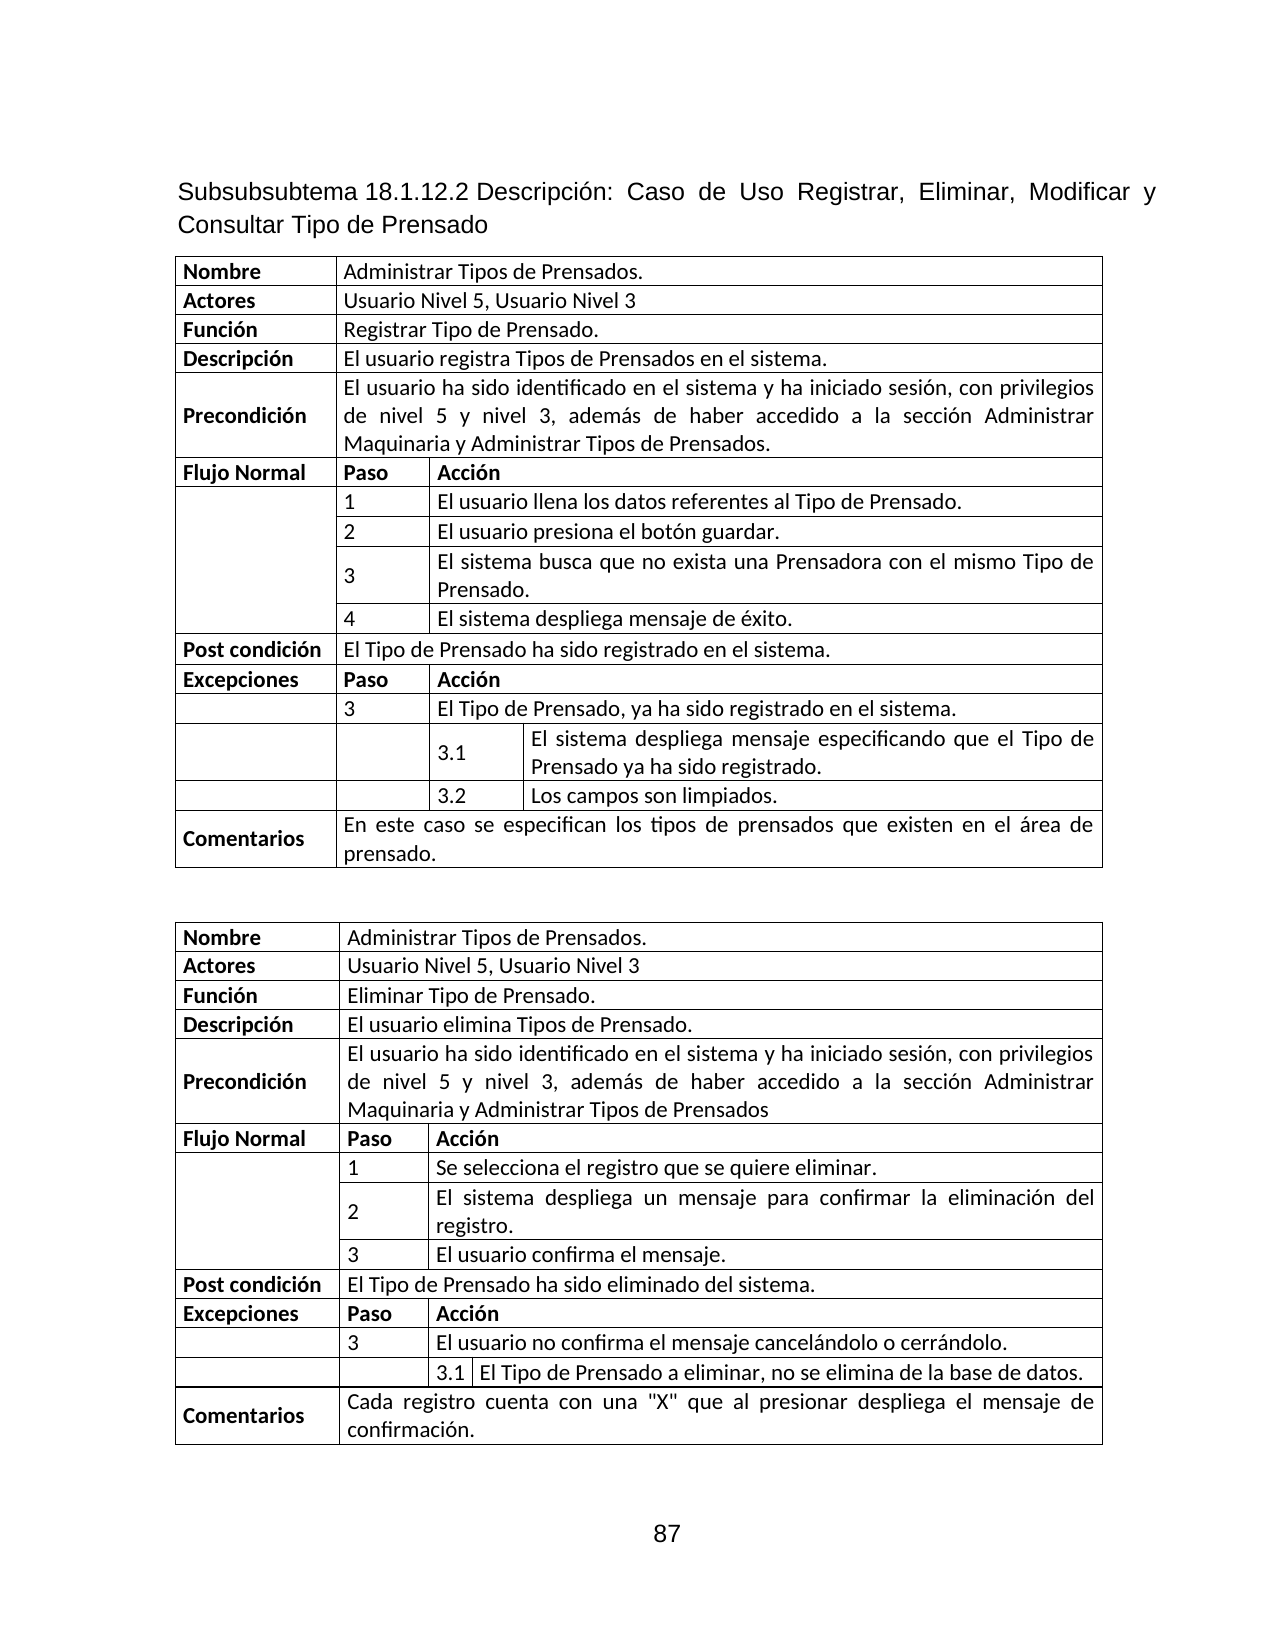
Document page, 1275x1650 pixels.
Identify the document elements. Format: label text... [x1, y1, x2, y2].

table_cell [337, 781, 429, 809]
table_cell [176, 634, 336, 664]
subtitle Descripción: Caso de Uso Registrar, Eliminar, Modificar y Consultar Tipo de Prensado [177, 177, 1157, 239]
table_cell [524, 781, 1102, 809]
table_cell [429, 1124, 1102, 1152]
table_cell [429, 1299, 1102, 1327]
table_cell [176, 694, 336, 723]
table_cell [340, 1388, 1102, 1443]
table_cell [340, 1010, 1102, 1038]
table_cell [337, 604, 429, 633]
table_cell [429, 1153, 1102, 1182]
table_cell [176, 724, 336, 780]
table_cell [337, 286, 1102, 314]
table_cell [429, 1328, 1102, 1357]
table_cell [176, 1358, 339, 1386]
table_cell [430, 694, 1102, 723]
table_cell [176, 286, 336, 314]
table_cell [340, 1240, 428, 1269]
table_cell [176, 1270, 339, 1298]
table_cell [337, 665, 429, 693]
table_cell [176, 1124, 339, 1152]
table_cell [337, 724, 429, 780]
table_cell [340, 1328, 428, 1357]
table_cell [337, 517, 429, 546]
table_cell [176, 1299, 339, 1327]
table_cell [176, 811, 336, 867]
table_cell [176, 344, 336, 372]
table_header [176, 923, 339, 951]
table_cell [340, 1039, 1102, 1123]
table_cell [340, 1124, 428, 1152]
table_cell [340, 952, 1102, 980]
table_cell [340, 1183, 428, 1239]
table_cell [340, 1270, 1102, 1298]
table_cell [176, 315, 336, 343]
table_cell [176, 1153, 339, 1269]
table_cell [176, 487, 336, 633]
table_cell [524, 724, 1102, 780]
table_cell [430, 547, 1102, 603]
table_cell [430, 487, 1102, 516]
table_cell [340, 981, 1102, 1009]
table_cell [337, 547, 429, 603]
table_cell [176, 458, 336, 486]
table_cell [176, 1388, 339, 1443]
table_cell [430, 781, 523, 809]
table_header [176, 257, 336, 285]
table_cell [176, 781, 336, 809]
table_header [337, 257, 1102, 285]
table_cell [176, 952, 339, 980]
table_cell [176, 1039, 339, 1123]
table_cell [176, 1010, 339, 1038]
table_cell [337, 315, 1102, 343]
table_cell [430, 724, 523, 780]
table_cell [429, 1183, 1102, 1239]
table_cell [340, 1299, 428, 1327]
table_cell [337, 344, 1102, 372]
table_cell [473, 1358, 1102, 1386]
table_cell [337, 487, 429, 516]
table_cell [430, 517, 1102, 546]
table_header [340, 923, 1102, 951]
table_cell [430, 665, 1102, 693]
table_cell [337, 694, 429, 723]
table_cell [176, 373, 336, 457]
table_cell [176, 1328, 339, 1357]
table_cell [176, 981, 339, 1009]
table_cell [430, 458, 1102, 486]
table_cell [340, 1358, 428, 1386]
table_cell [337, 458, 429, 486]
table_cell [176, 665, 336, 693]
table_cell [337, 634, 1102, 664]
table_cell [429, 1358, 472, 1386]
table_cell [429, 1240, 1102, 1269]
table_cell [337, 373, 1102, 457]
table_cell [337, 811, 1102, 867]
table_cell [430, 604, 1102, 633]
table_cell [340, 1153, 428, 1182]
